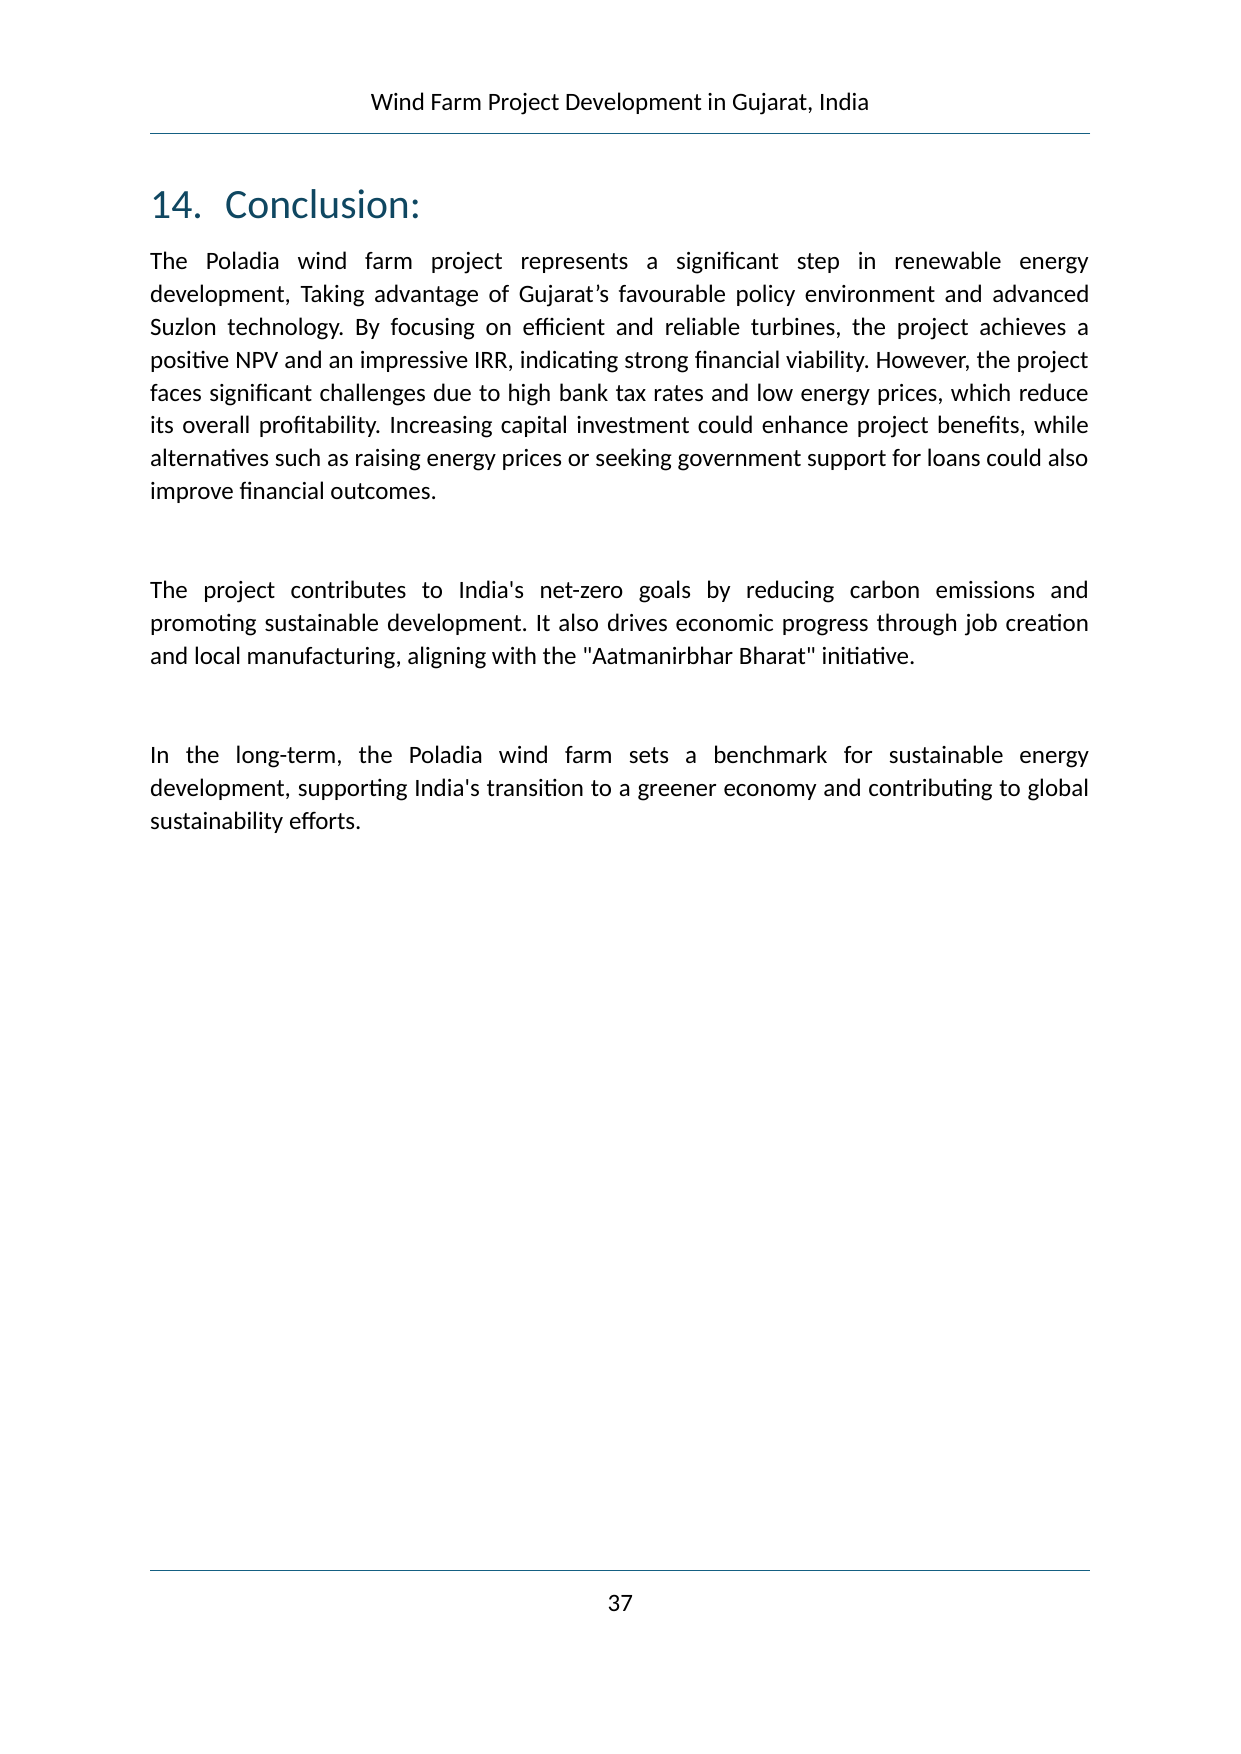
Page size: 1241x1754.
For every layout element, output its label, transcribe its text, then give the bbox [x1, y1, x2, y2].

subtitle 14. Conclusion: [150, 178, 1090, 228]
text In the long-term, the Poladia wind farm sets a benchmark for sustainable energy development, supporting India's transition to a greener economy and contributing to global sustainability efforts. [150, 739, 1090, 836]
text The Poladia wind farm project represents a significant step in renewable energy development, Taking advantage of Gujarat’s favourable policy environment and advanced Suzlon technology. By focusing on efficient and reliable turbines, the project achieves a positive NPV and an impressive IRR, indicating strong financial viability. However, the project faces significant challenges due to high bank tax rates and low energy prices, which reduce its overall profitability. Increasing capital investment could enhance project benefits, while alternatives such as raising energy prices or seeking government support for loans could also improve financial outcomes. [150, 245, 1090, 506]
text The project contributes to India's net-zero goals by reducing carbon emissions and promoting sustainable development. It also drives economic progress through job creation and local manufacturing, aligning with the "Aatmanirbhar Bharat" initiative. [150, 574, 1090, 671]
